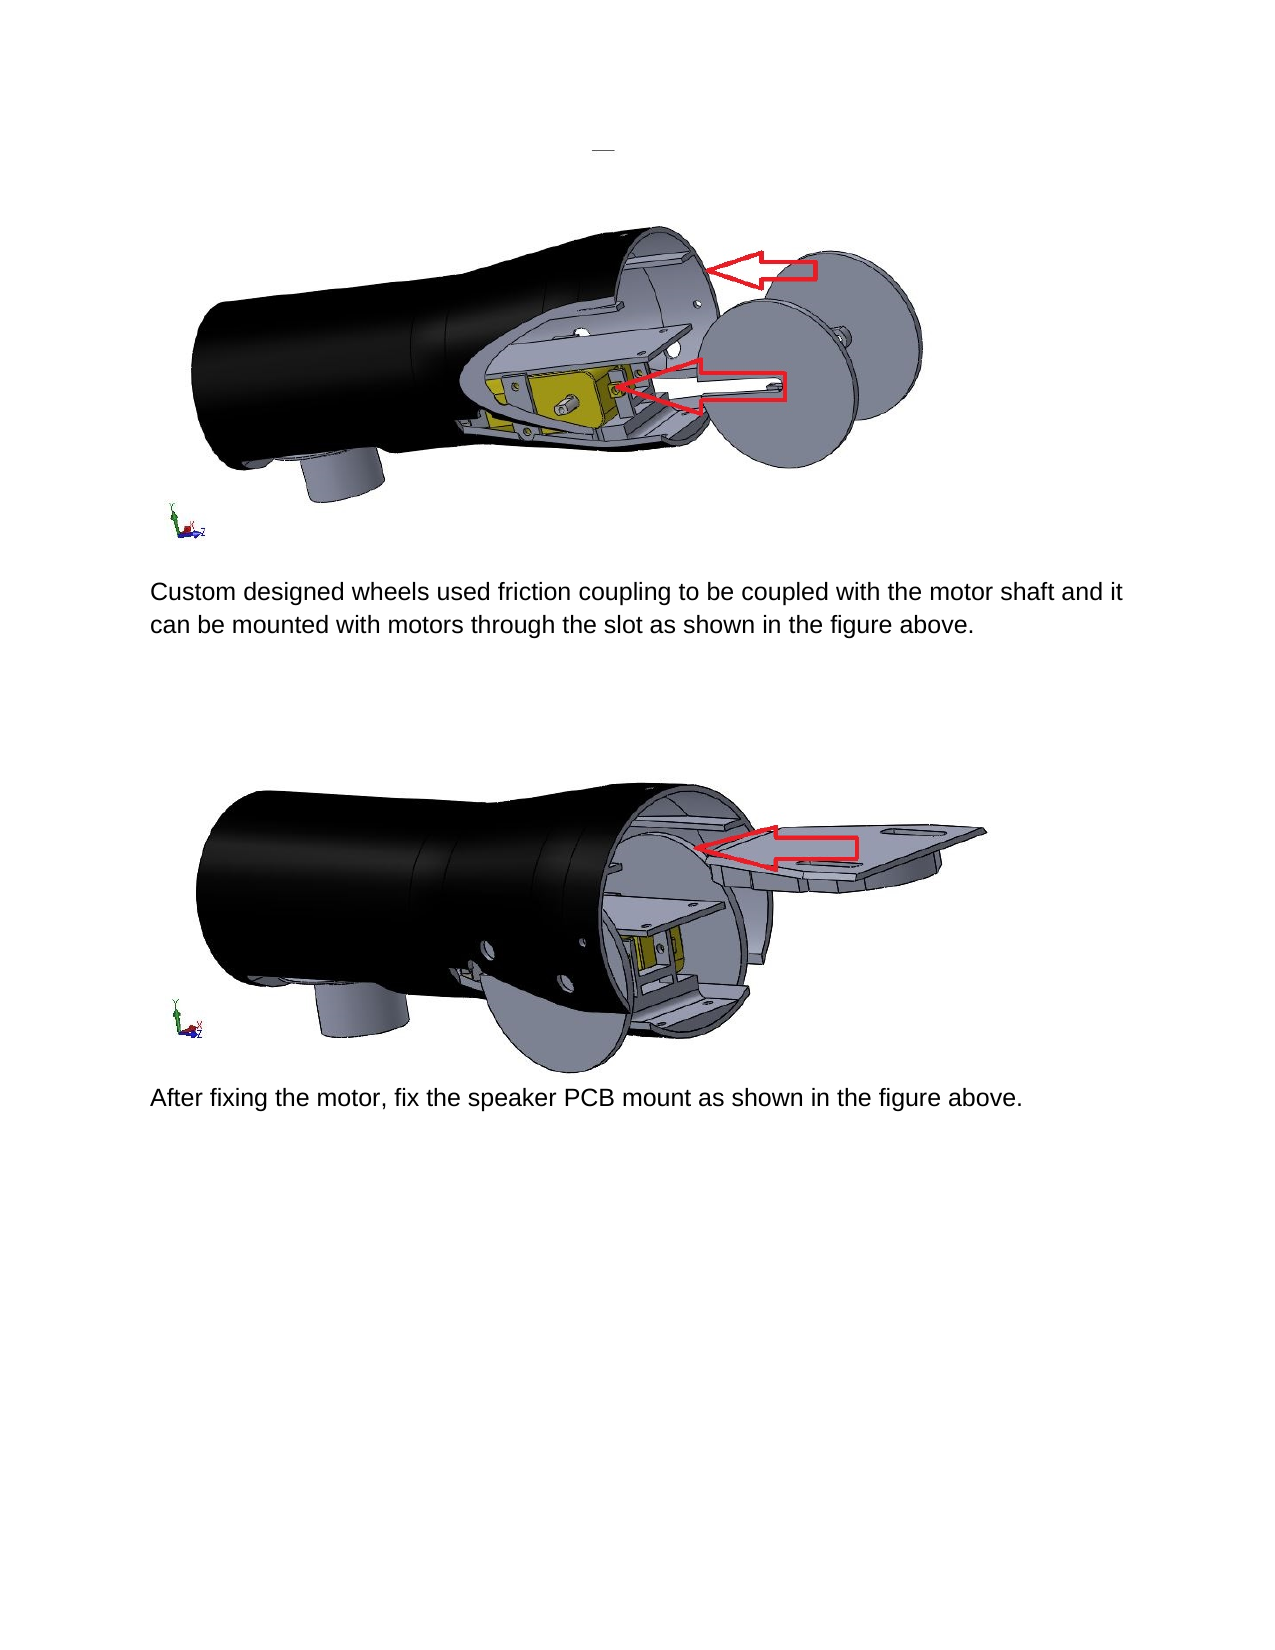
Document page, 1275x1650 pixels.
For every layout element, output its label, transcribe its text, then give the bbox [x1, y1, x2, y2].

text Custom designed wheels used friction coupling to be coupled with the motor shaft and it can be mounted with motors through the slot as shown in the figure above. [150, 577, 1125, 639]
picture [150, 643, 1125, 1079]
text After fixing the motor, fix the speaker PCB mount as shown in the figure above. [150, 1083, 1125, 1112]
picture [150, 150, 1125, 573]
